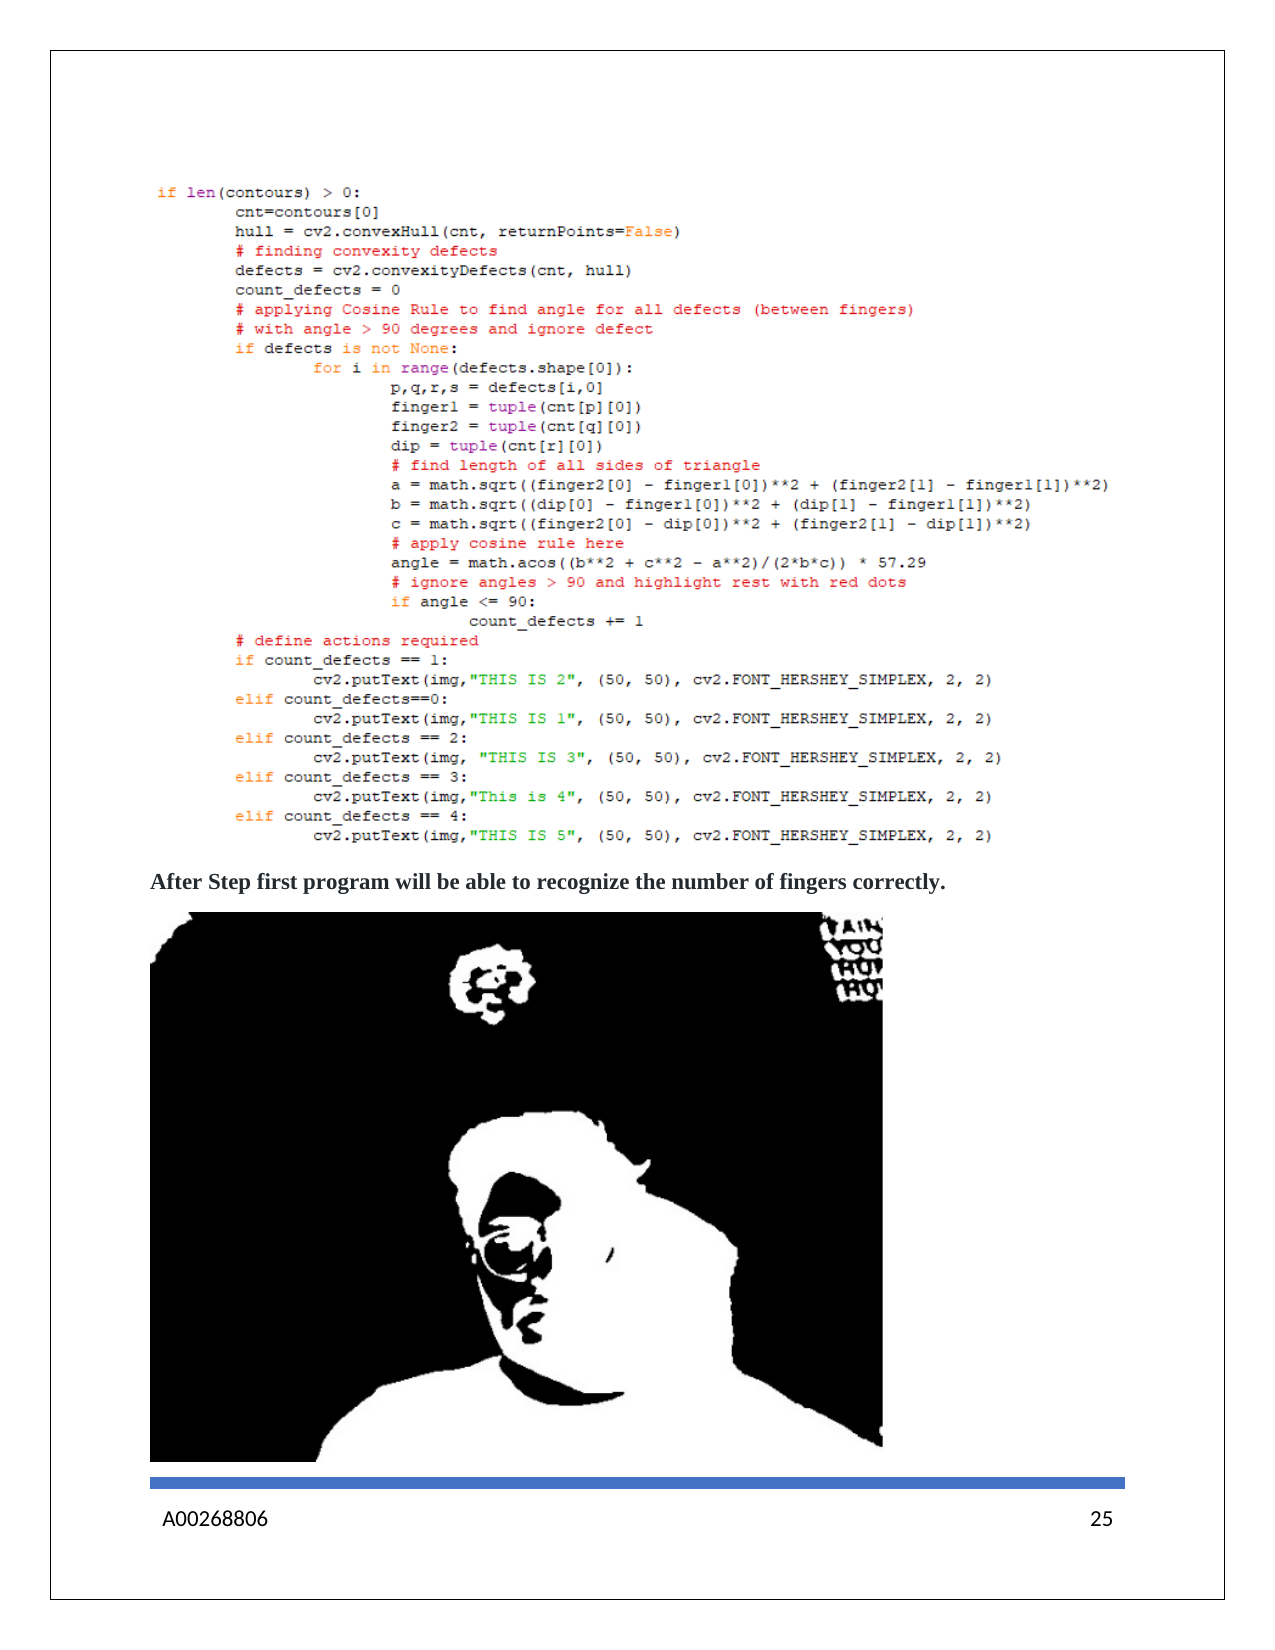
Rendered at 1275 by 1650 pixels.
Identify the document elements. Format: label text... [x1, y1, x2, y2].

picture [150, 912, 883, 1462]
text After Step first program will be able to recognize the number of fingers correctly. [150, 868, 1125, 894]
picture [150, 179, 1125, 850]
